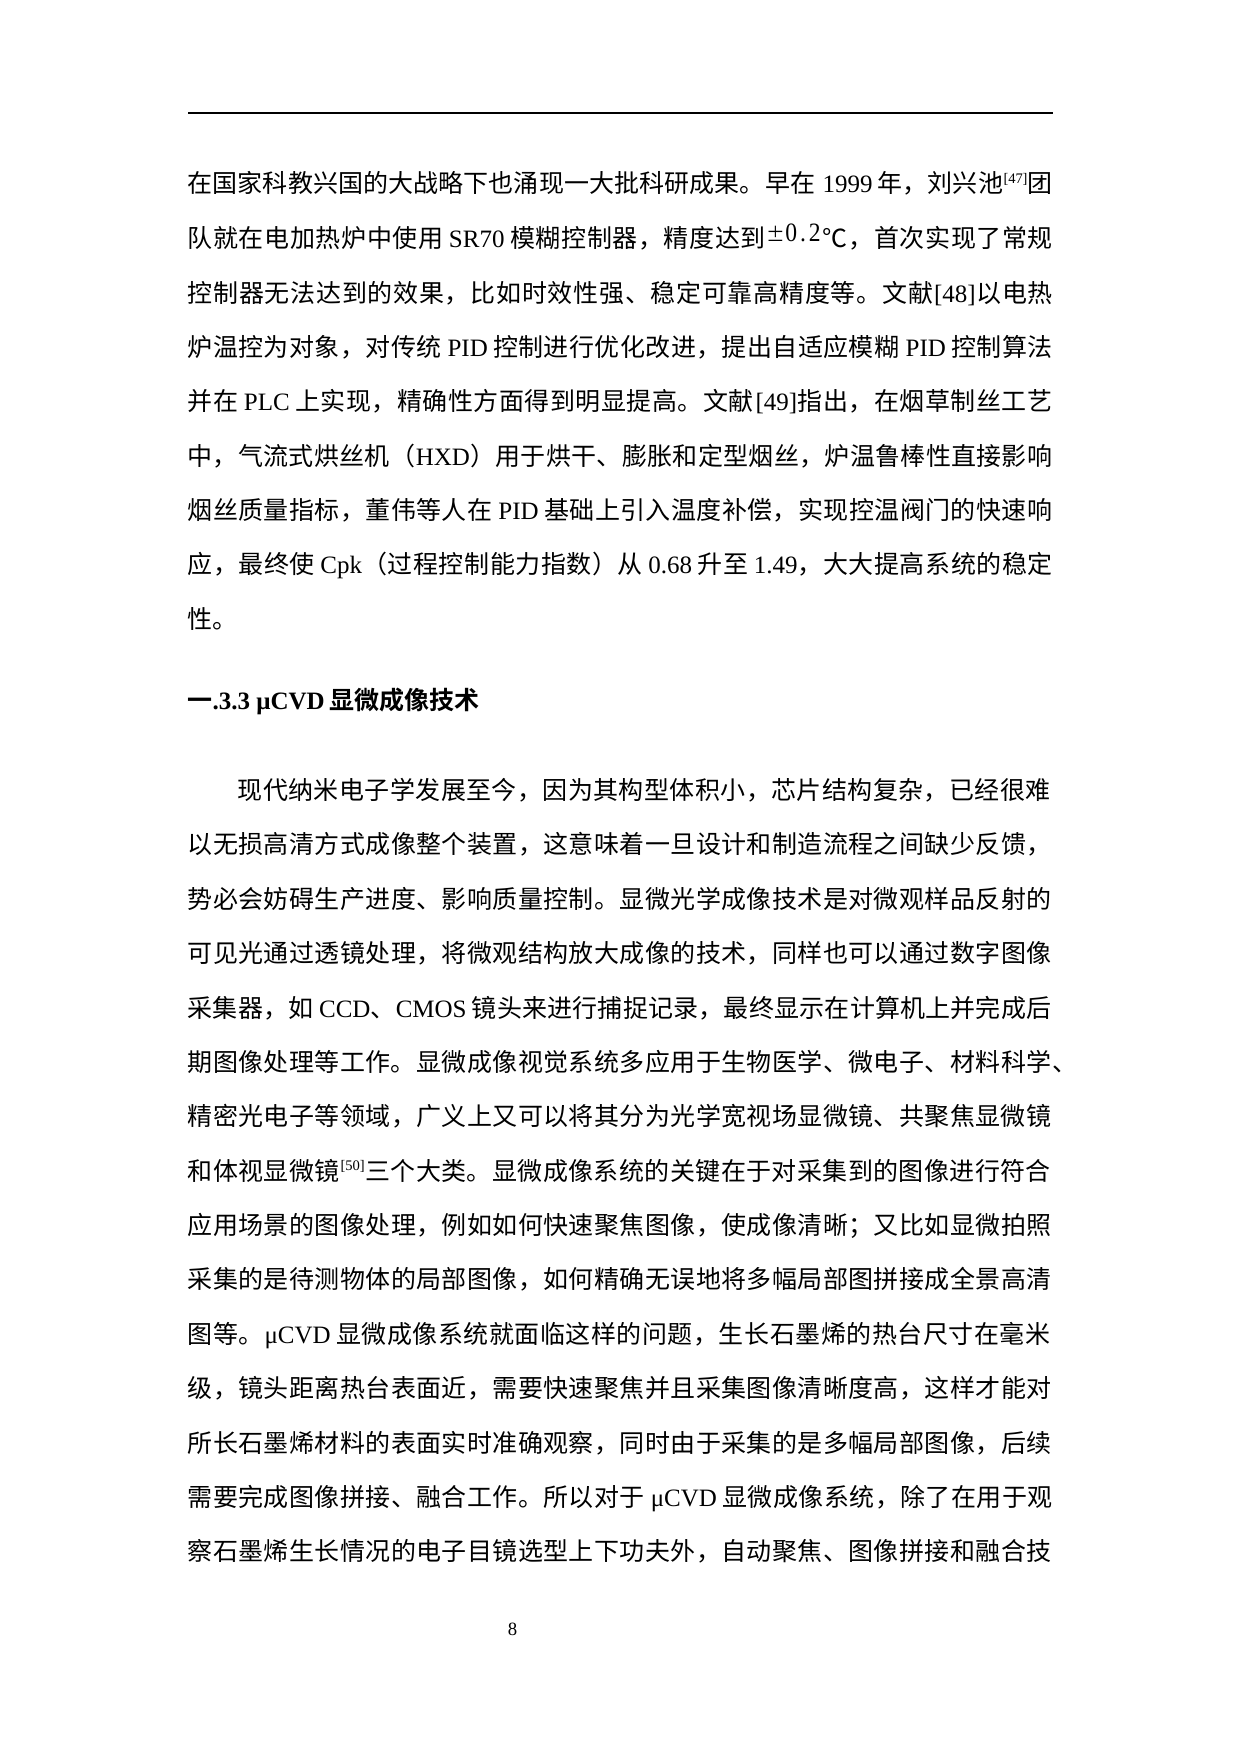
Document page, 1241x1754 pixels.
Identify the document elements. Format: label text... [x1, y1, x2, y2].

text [187, 771, 1053, 1568]
subtitle μCVD显微成像技术 [187, 681, 1053, 717]
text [187, 164, 1053, 636]
